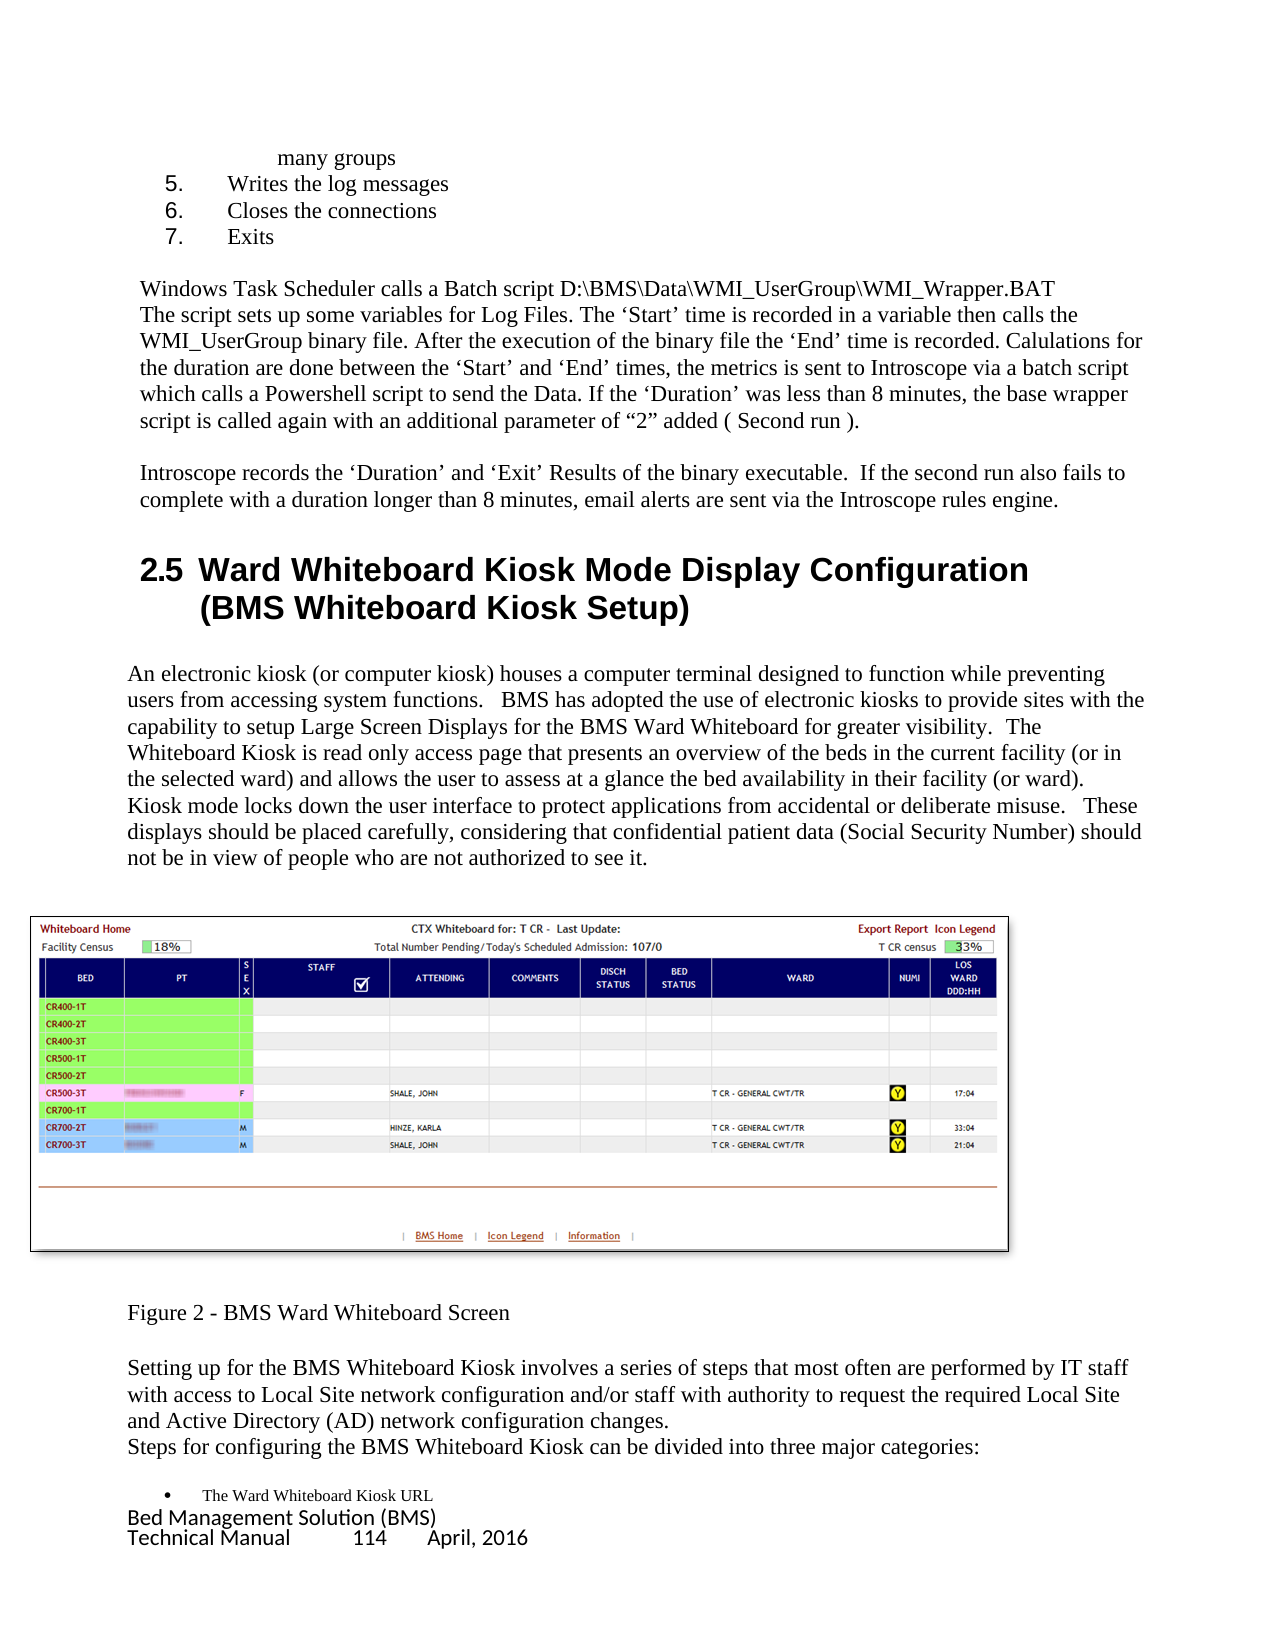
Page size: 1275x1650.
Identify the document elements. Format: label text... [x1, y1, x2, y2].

text Introscope records the ‘Duration’ and ‘Exit’ Results of the binary executable. If the second run also fails to complete with a duration longer than 8 minutes, email alerts are sent via the Introscope rules engine. [139, 459, 1148, 512]
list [239, 144, 1148, 170]
list Exits [164, 223, 1148, 249]
list Closes the connections [164, 197, 1148, 223]
list Writes the log messages [164, 170, 1148, 197]
list The Ward Whiteboard Kiosk URL [164, 1486, 1148, 1505]
text Windows Task Scheduler calls a Batch script D:\BMS\Data\WMI_UserGroup\WMI_Wrapper.BAT [139, 275, 1148, 301]
text Steps for configuring the BMS Whiteboard Kiosk can be divided into three major categories: [127, 1433, 1148, 1460]
subtitle 2.5 Ward Whiteboard Kiosk Mode Display Configuration (BMS Whiteboard Kiosk Setup) [139, 549, 1148, 626]
picture [31, 917, 1008, 1251]
text An electronic kiosk (or computer kiosk) houses a computer terminal designed to function while preventing users from accessing system functions. BMS has adopted the use of electronic kiosks to provide sites with the capability to setup Large Screen Displays for the BMS Ward Whiteboard for greater visibility. The Whiteboard Kiosk is read only access page that presents an overview of the beds in the current facility (or in the selected ward) and allows the user to assess at a glance the bed availability in their facility (or ward). Kiosk mode locks down the user interface to protect applications from accidental or deliberate misuse. These displays should be placed carefully, considering that confidential patient data (Social Security Number) should not be in view of people who are not authorized to see it. [127, 660, 1148, 871]
text Setting up for the BMS Whiteboard Kiosk involves a series of steps that most often are performed by IT staff with access to Local Site network configuration and/or staff with authority to request the required Local Site and Active Directory (AD) network configuration changes. [127, 1354, 1148, 1433]
text The script sets up some variables for Log Files. The ‘Start’ time is recorded in a variable then calls the WMI_UserGroup binary file. After the execution of the binary file the ‘End’ time is recorded. Calulations for the duration are done between the ‘Start’ and ‘End’ times, the metrics is sent to Introscope via a batch script which calls a Powershell script to send the Data. If the ‘Duration’ was less than 8 minutes, the base wrapper script is called again with an additional parameter of “2” added ( Second run ). [139, 301, 1148, 433]
text Figure 17 - BMS Ward Whiteboard Screen [127, 1299, 1148, 1325]
